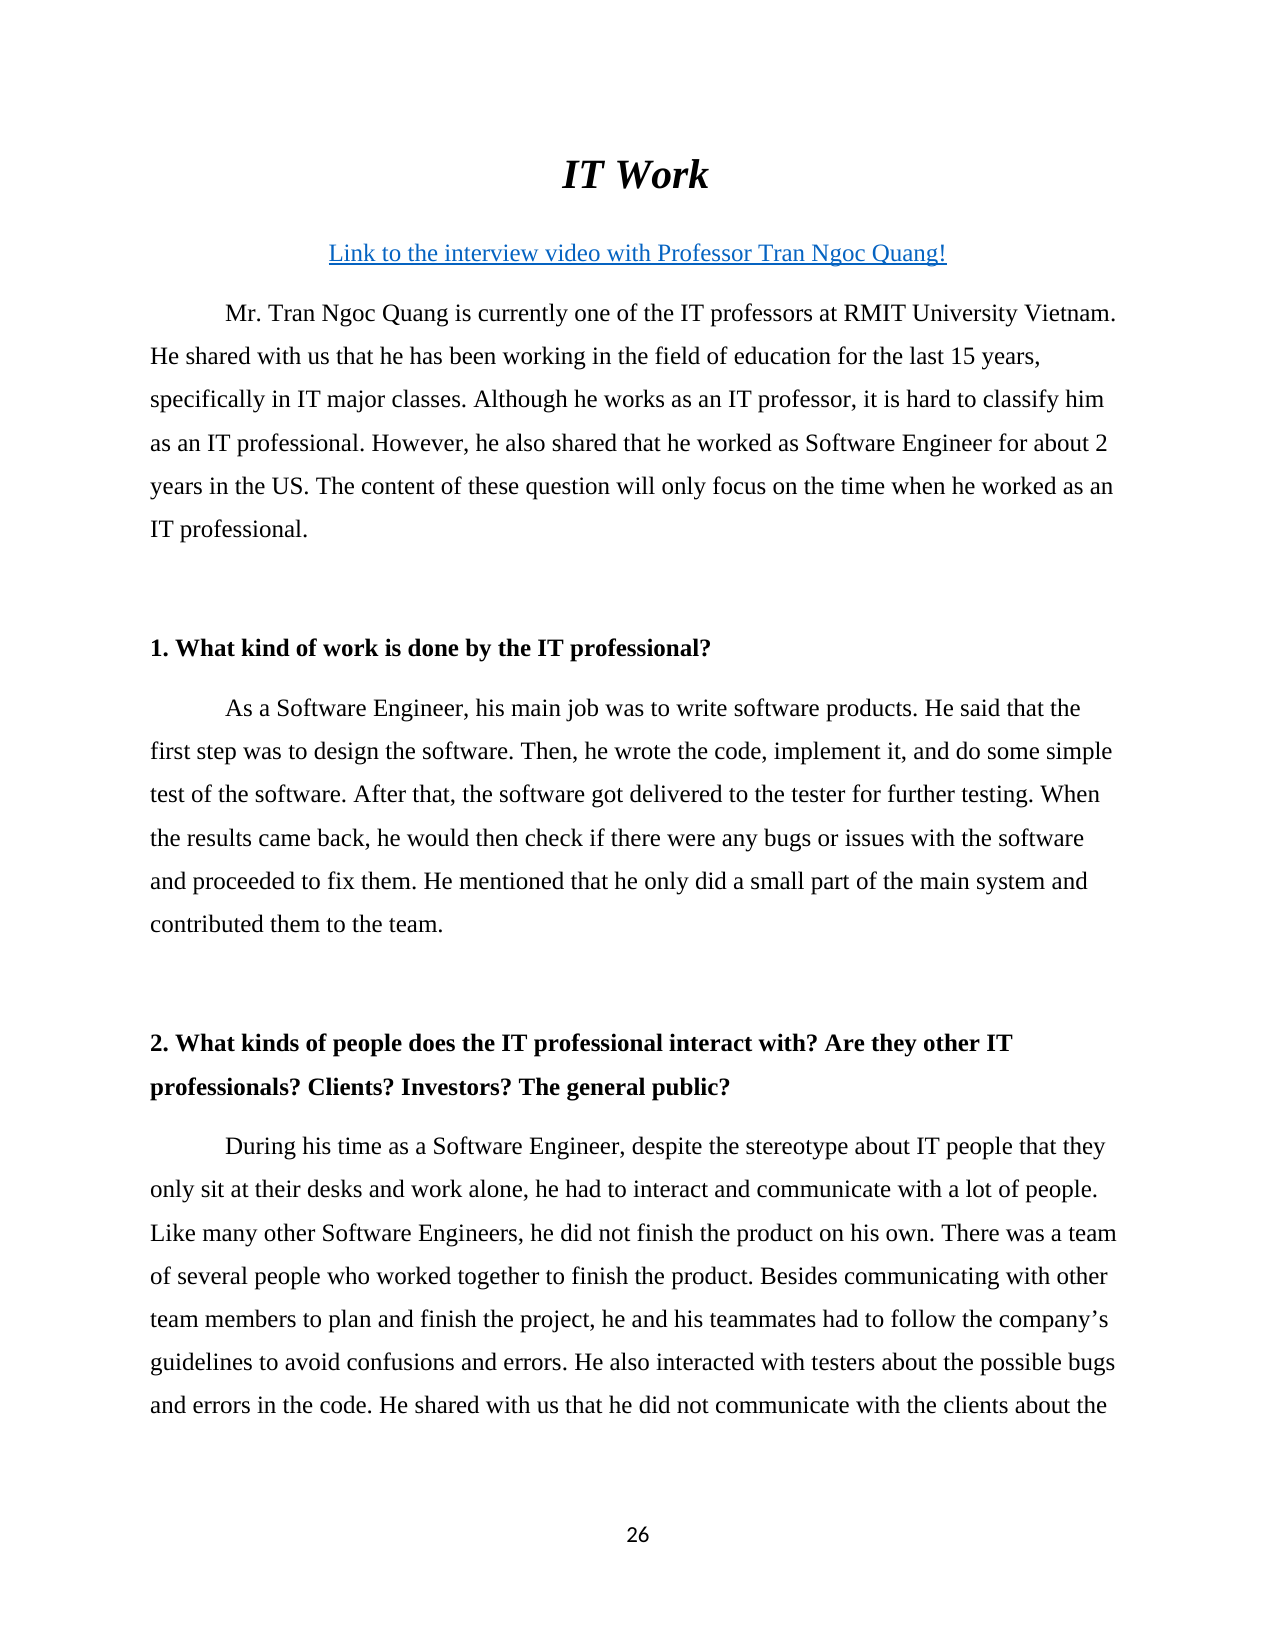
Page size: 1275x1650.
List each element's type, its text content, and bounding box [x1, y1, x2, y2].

text 2. What kinds of people does the IT professional interact with? Are they other IT professionals? Clients? Investors? The general public? [150, 1028, 1125, 1100]
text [150, 1131, 1125, 1419]
text As a Software Engineer, his main job was to write software products. He said that the first step was to design the software. Then, he wrote the code, implement it, and do some simple test of the software. After that, the software got delivered to the tester for further testing. When the results came back, he would then check if there were any bugs or issues with the software and proceeded to fix them. He mentioned that he only did a small part of the main system and contributed them to the team. [150, 693, 1125, 938]
text Mr. Tran Ngoc Quang is currently one of the IT professors at RMIT University Vietnam. He shared with us that he has been working in the field of education for the last 15 years, specifically in IT major classes. Although he works as an IT professor, it is hard to classify him as an IT professional. However, he also shared that he worked as Software Engineer for about 2 years in the US. The content of these question will only focus on the time when he worked as an IT professional. [150, 298, 1125, 543]
text Link to the interview video with Professor Tran Ngoc Quang! [150, 238, 1125, 267]
text 1. What kind of work is done by the IT professional? [150, 633, 1125, 662]
text IT Work [150, 150, 1125, 198]
